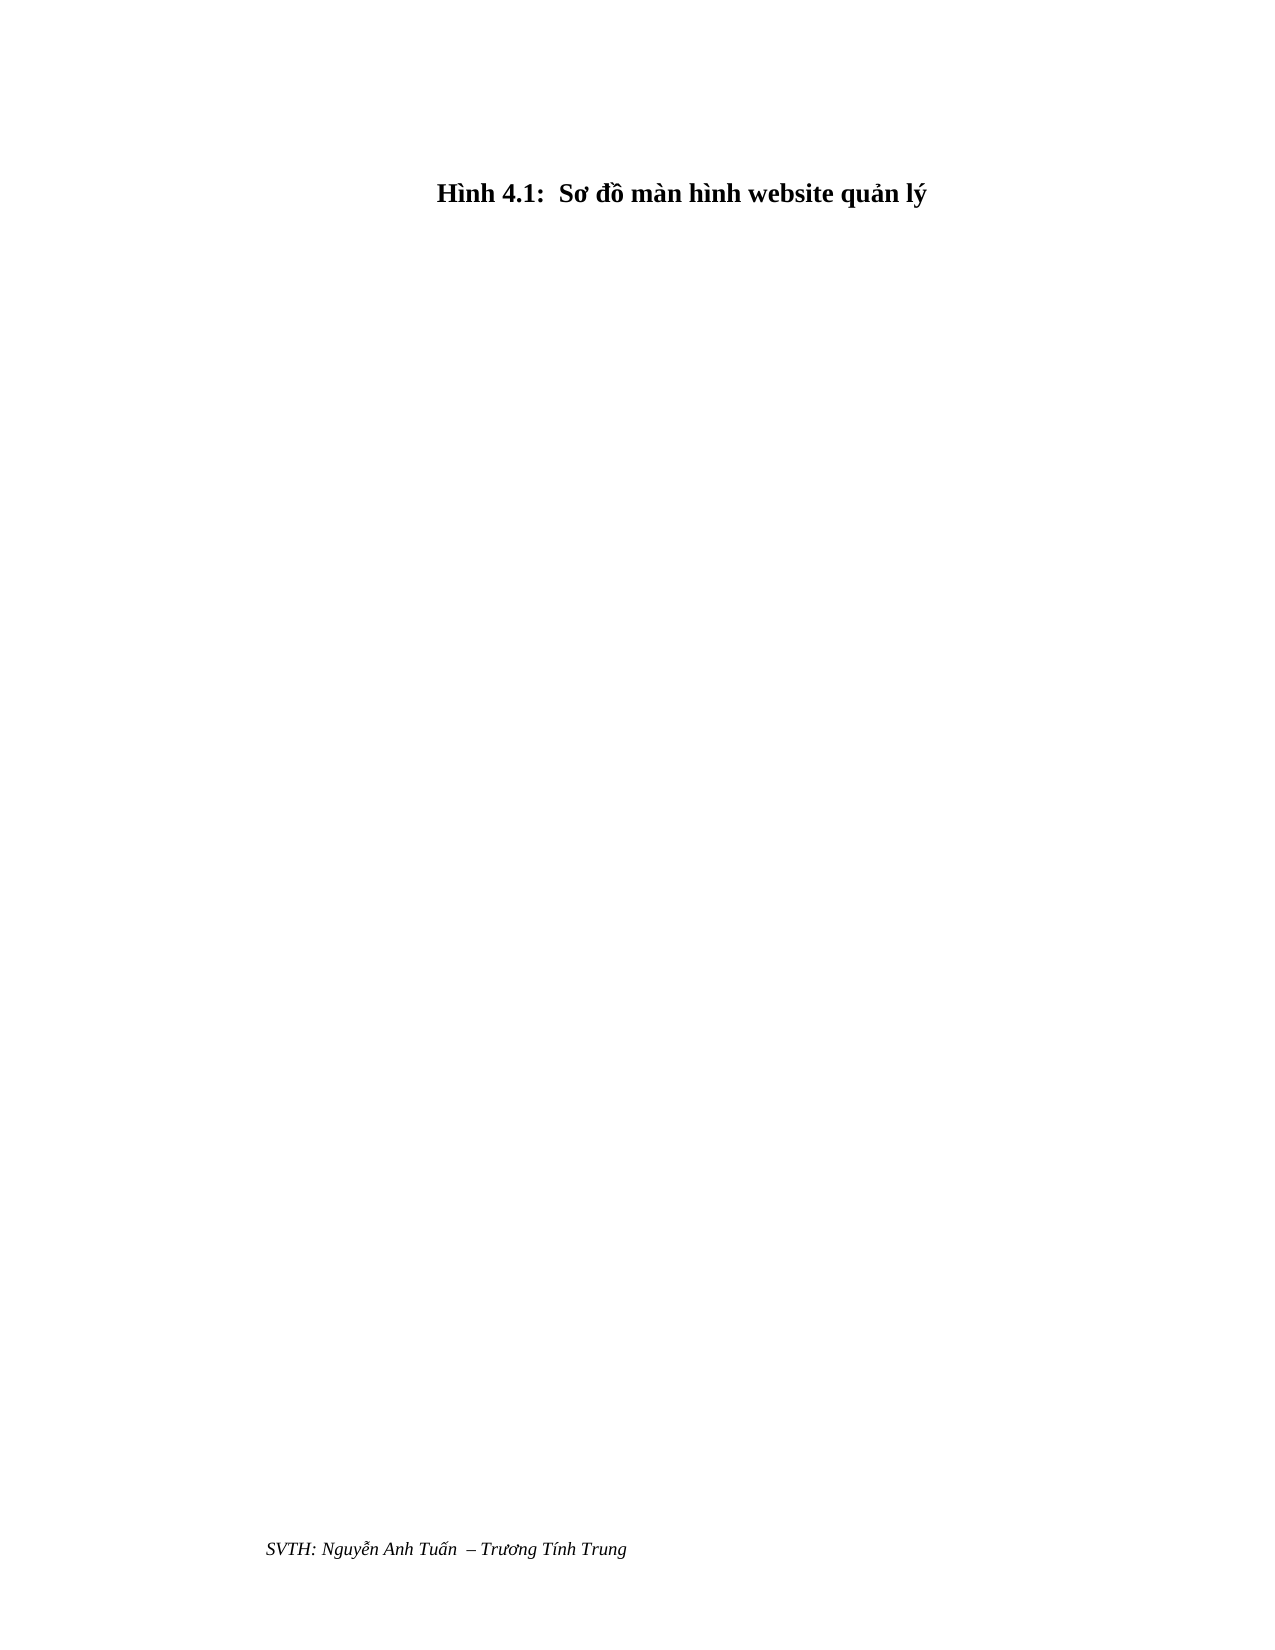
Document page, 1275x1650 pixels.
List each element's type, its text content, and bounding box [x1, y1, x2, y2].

text Sơ đồ màn hình website quản lý [207, 177, 1157, 208]
